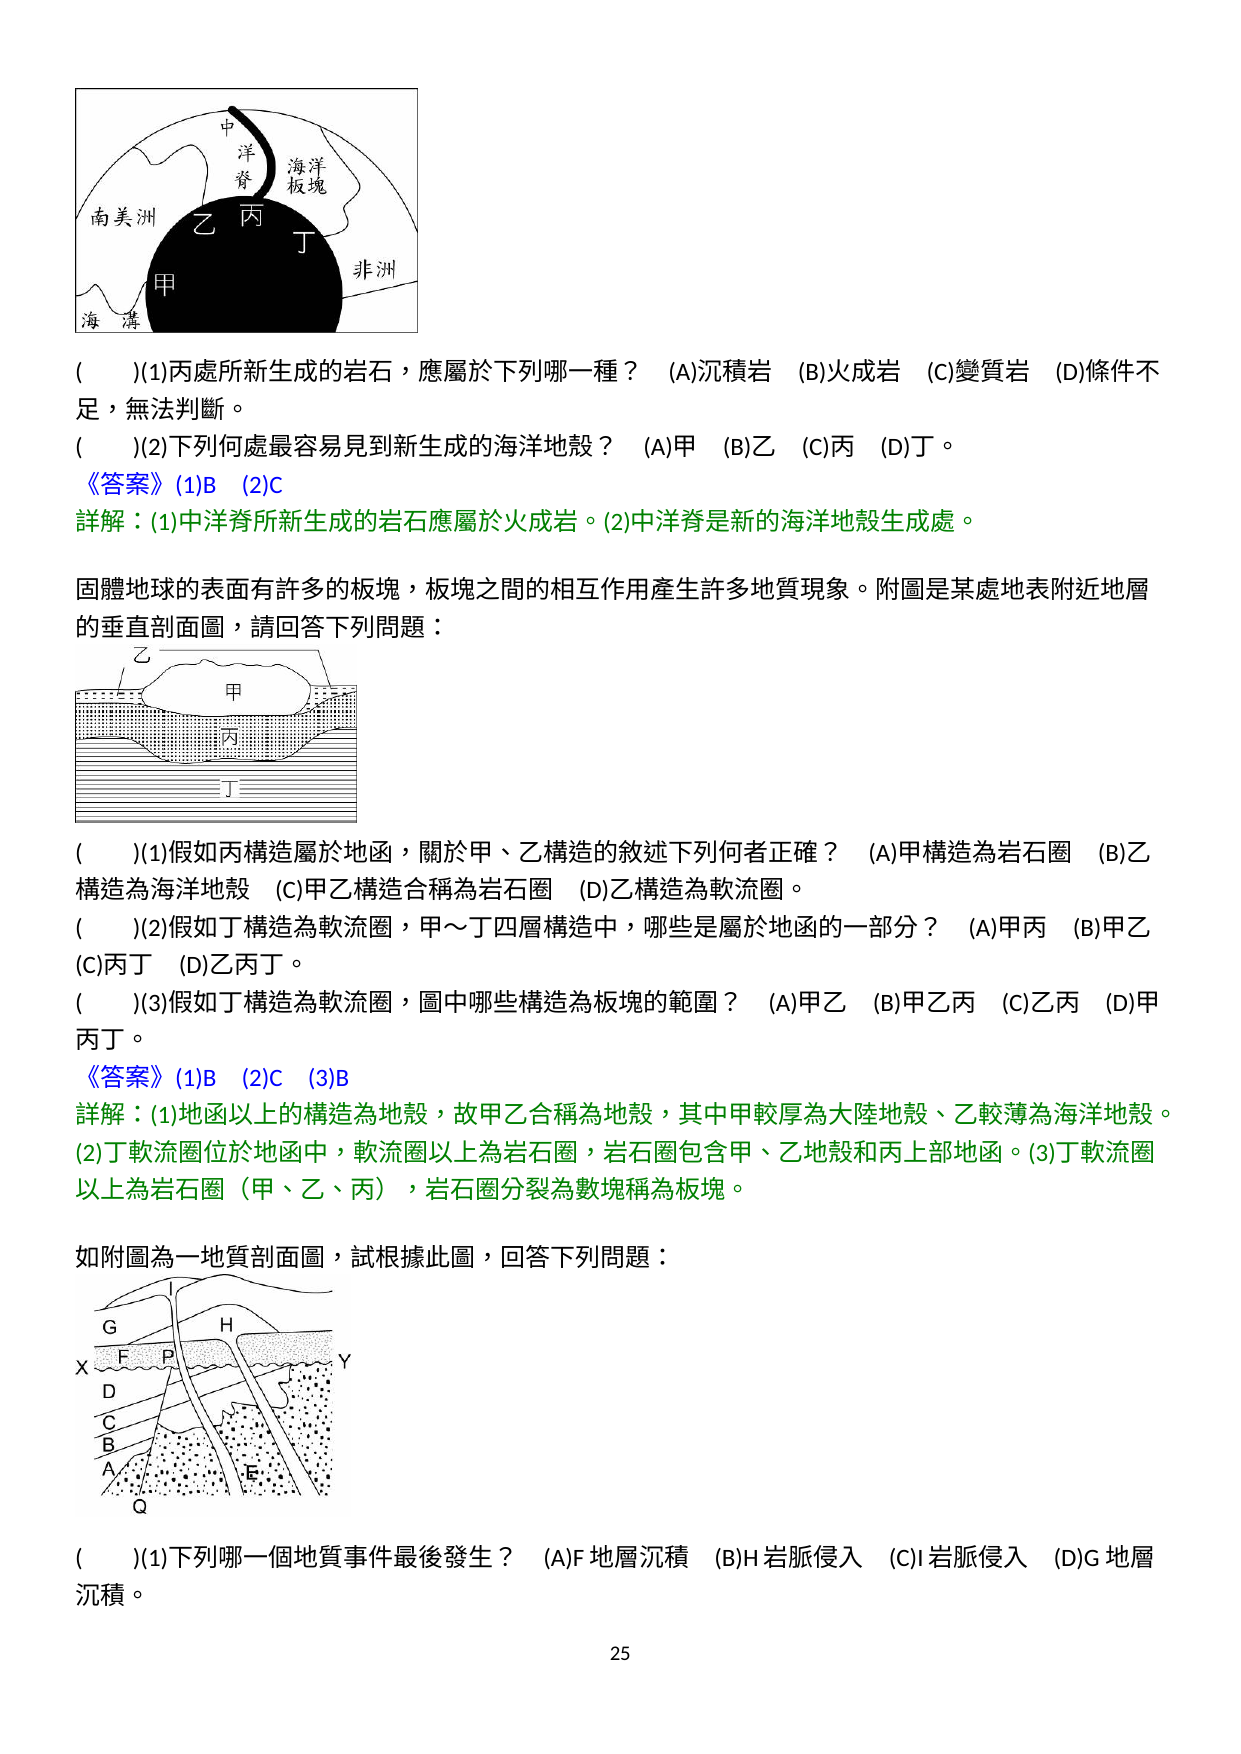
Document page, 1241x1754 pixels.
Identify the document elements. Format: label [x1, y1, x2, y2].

picture [75, 1274, 351, 1517]
picture [75, 644, 357, 823]
picture [75, 88, 418, 333]
